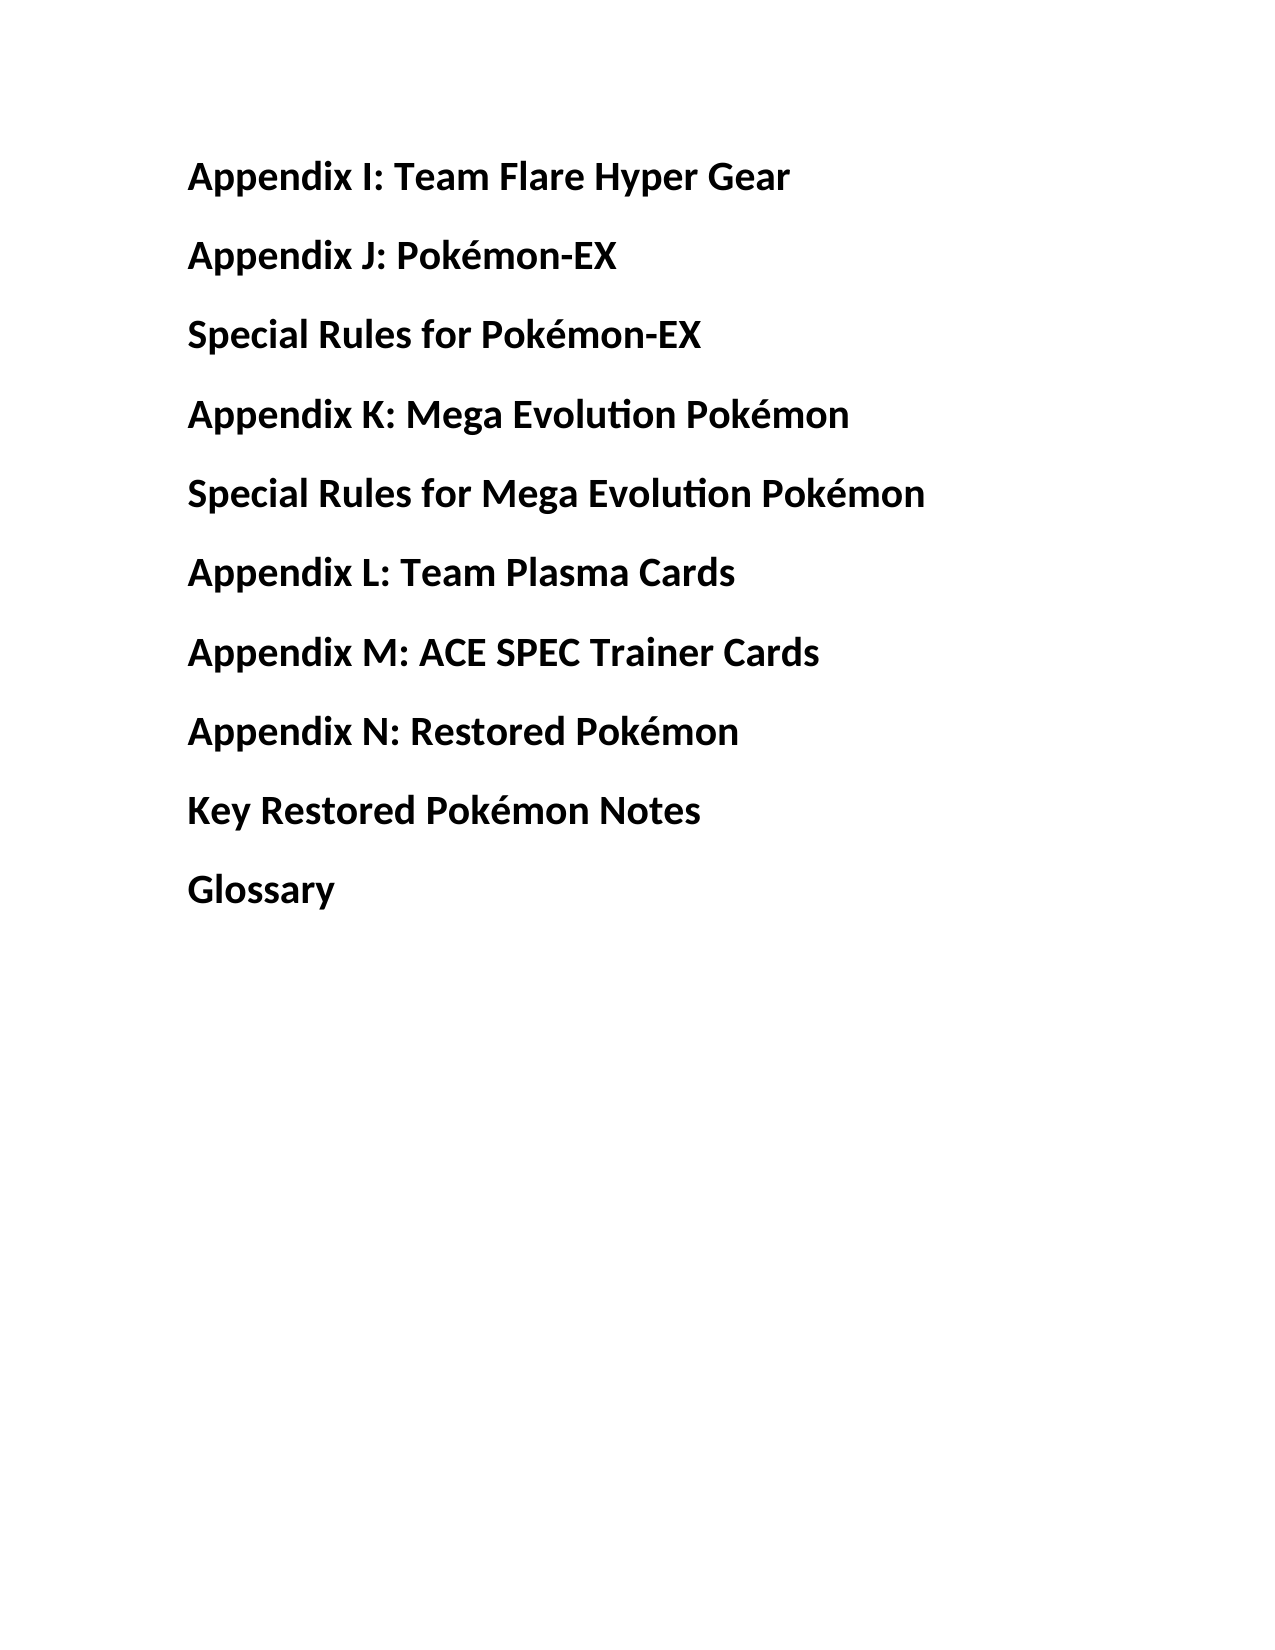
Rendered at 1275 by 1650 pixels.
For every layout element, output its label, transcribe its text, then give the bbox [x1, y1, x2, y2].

text Appendix N: Restored Pokémon [187, 705, 1125, 756]
text Glossary [187, 863, 1125, 914]
text Special Rules for Mega Evolution Pokémon [187, 467, 1125, 518]
text Appendix L: Team Plasma Cards [187, 546, 1125, 597]
text Appendix M: ACE SPEC Trainer Cards [187, 626, 1125, 676]
text Key Restored Pokémon Notes [187, 784, 1125, 835]
text Appendix K: Mega Evolution Pokémon [187, 388, 1125, 439]
text Appendix J: Pokémon-EX [187, 229, 1125, 280]
text Special Rules for Pokémon-EX [187, 308, 1125, 359]
text Appendix I: Team Flare Hyper Gear [187, 150, 1125, 201]
